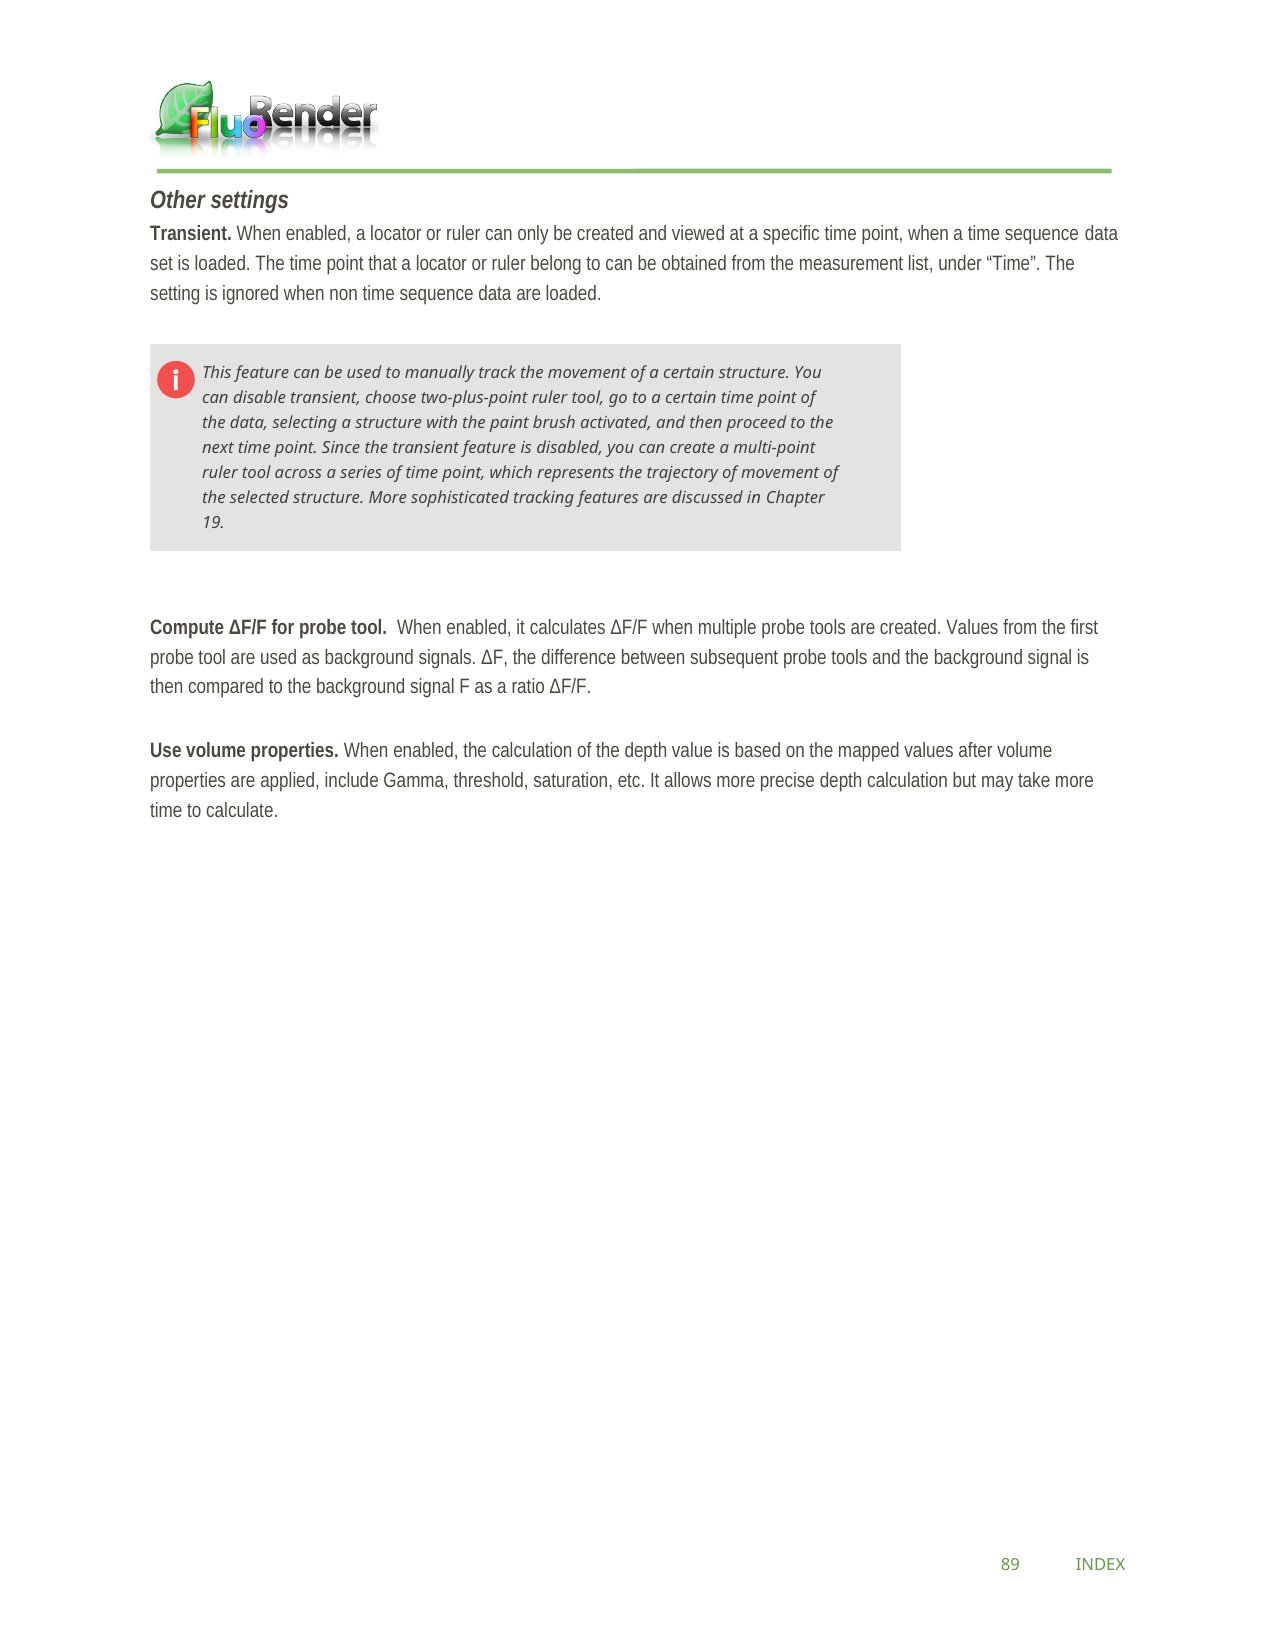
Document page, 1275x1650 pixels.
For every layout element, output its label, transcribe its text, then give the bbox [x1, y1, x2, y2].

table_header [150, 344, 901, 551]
subtitle Other settings [150, 185, 1125, 214]
text Compute ΔF/F for probe tool. When enabled, it calculates ΔF/F when multiple probe tools are created. Values from the first probe tool are used as background signals. ΔF, the difference between subsequent probe tools and the background signal is then compared to the background signal F as a ratio ΔF/F. [150, 615, 1125, 698]
picture [150, 75, 379, 162]
text Use volume properties. When enabled, the calculation of the depth value is based on the mapped values after volume properties are applied, include Gamma, threshold, saturation, etc. It allows more precise depth calculation but may take more time to calculate. [150, 738, 1125, 821]
text Transient. When enabled, a locator or ruler can only be created and viewed at a specific time point, when a time sequence data set is loaded. The time point that a locator or ruler belong to can be obtained from the measurement list, under “Time”. The setting is ignored when non time sequence data are loaded. [150, 221, 1125, 305]
